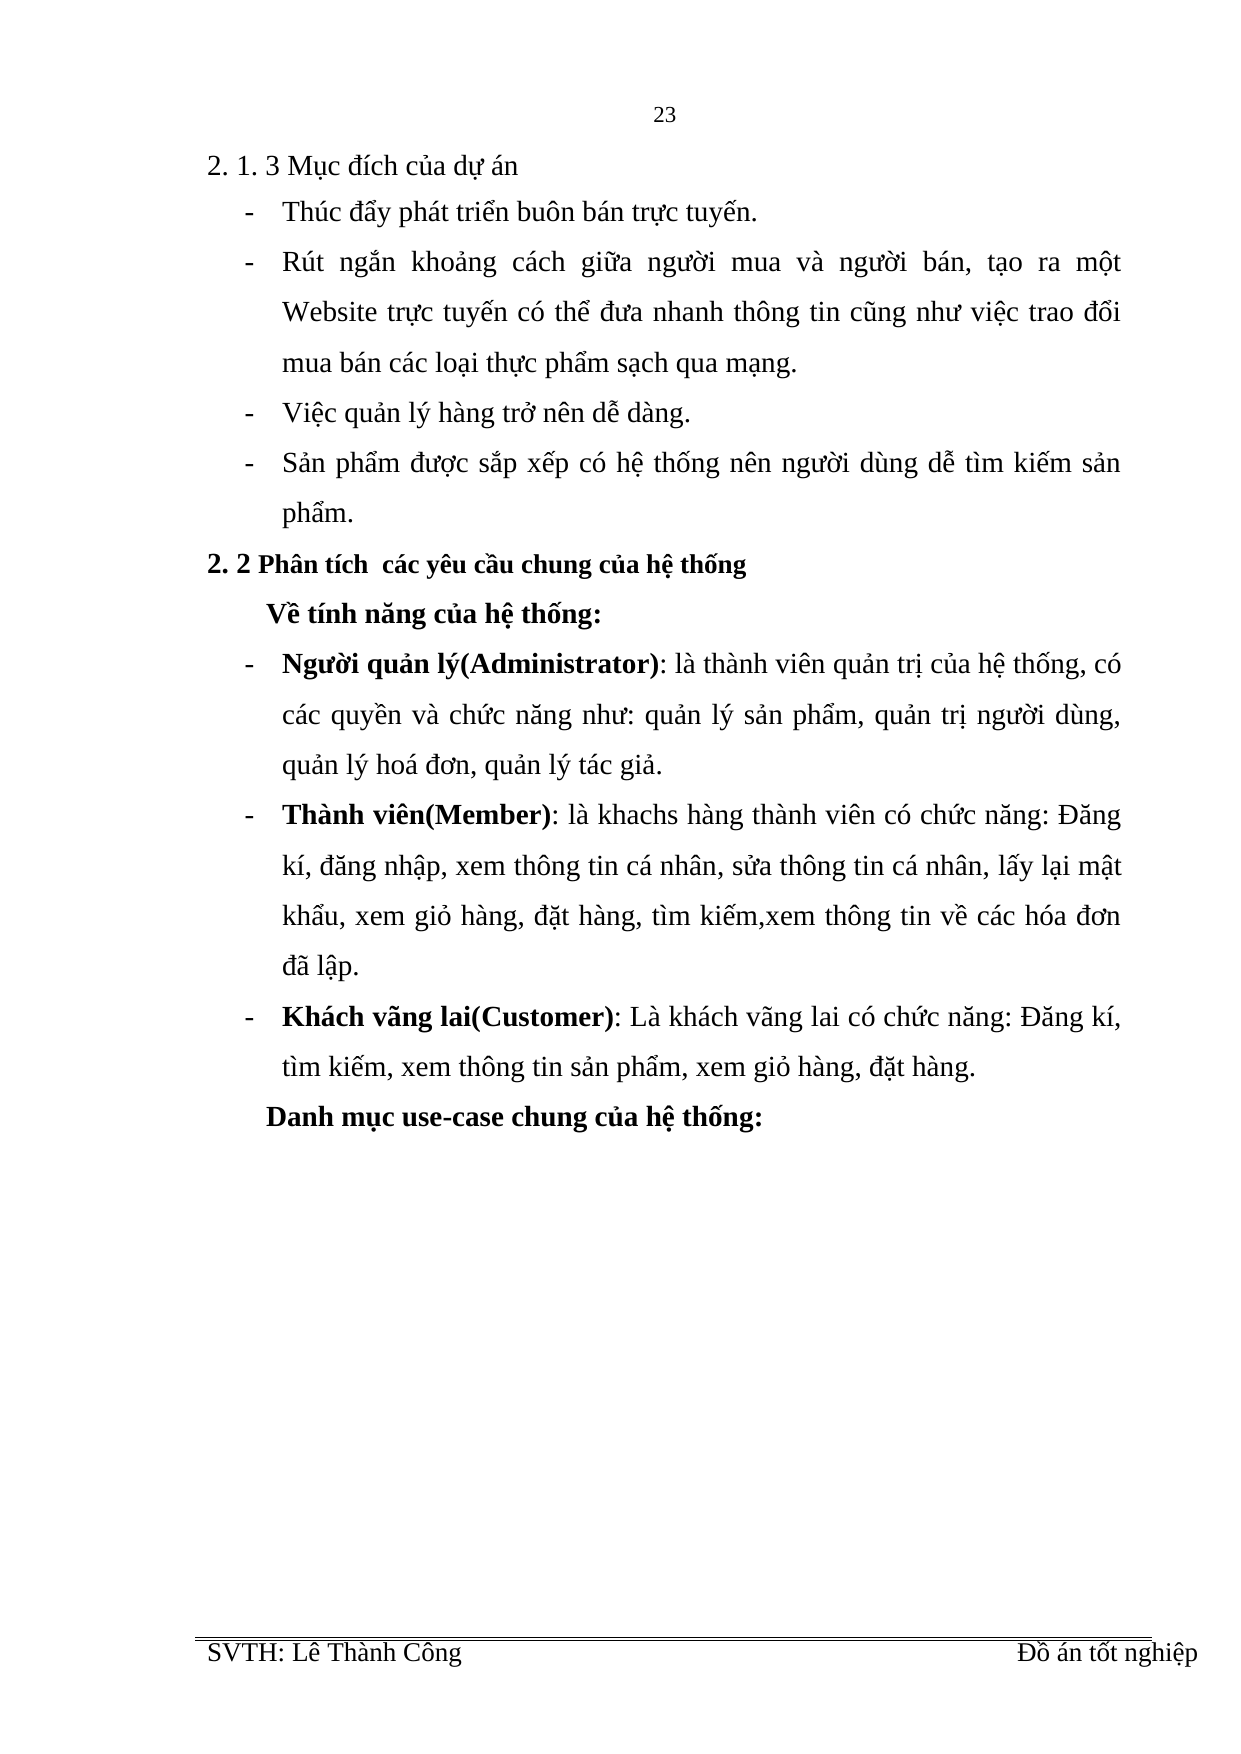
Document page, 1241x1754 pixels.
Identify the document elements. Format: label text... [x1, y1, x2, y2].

list Khách vãng lai(Customer): Là khách vãng lai có chức năng: Đăng kí, tìm kiếm, xem thông tin sản phẩm, xem giỏ hàng, đặt hàng. [244, 999, 1122, 1083]
list Người quản lý(Administrator): là thành viên quản trị của hệ thống, có các quyền và chức năng như: quản lý sản phẩm, quản trị người dùng, quản lý hoá đơn, quản lý tác giả. [244, 647, 1122, 781]
list Sản phẩm được sắp xếp có hệ thống nên người dùng dễ tìm kiếm sản phẩm. [244, 445, 1122, 529]
subtitle Phân tích các yêu cầu chung của hệ thống [207, 546, 1122, 579]
list Việc quản lý hàng trở nên dễ dàng. [244, 395, 1122, 428]
list Rút ngắn khoảng cách giữa người mua và người bán, tạo ra một Website trực tuyến có thể đưa nhanh thông tin cũng như việc trao đổi mua bán các loại thực phẩm sạch qua mạng. [244, 244, 1122, 378]
list Thúc đẩy phát triển buôn bán trực tuyến. [244, 194, 1122, 227]
list Thành viên(Member): là khachs hàng thành viên có chức năng: Đăng kí, đăng nhập, xem thông tin cá nhân, sửa thông tin cá nhân, lấy lại mật khẩu, xem giỏ hàng, đặt hàng, tìm kiếm,xem thông tin về các hóa đơn đã lập. [244, 797, 1122, 982]
subtitle Mục đích của dự án [207, 148, 1122, 181]
text Danh mục use-case chung của hệ thống: [207, 1099, 1122, 1133]
text Về tính năng của hệ thống: [207, 596, 1122, 630]
